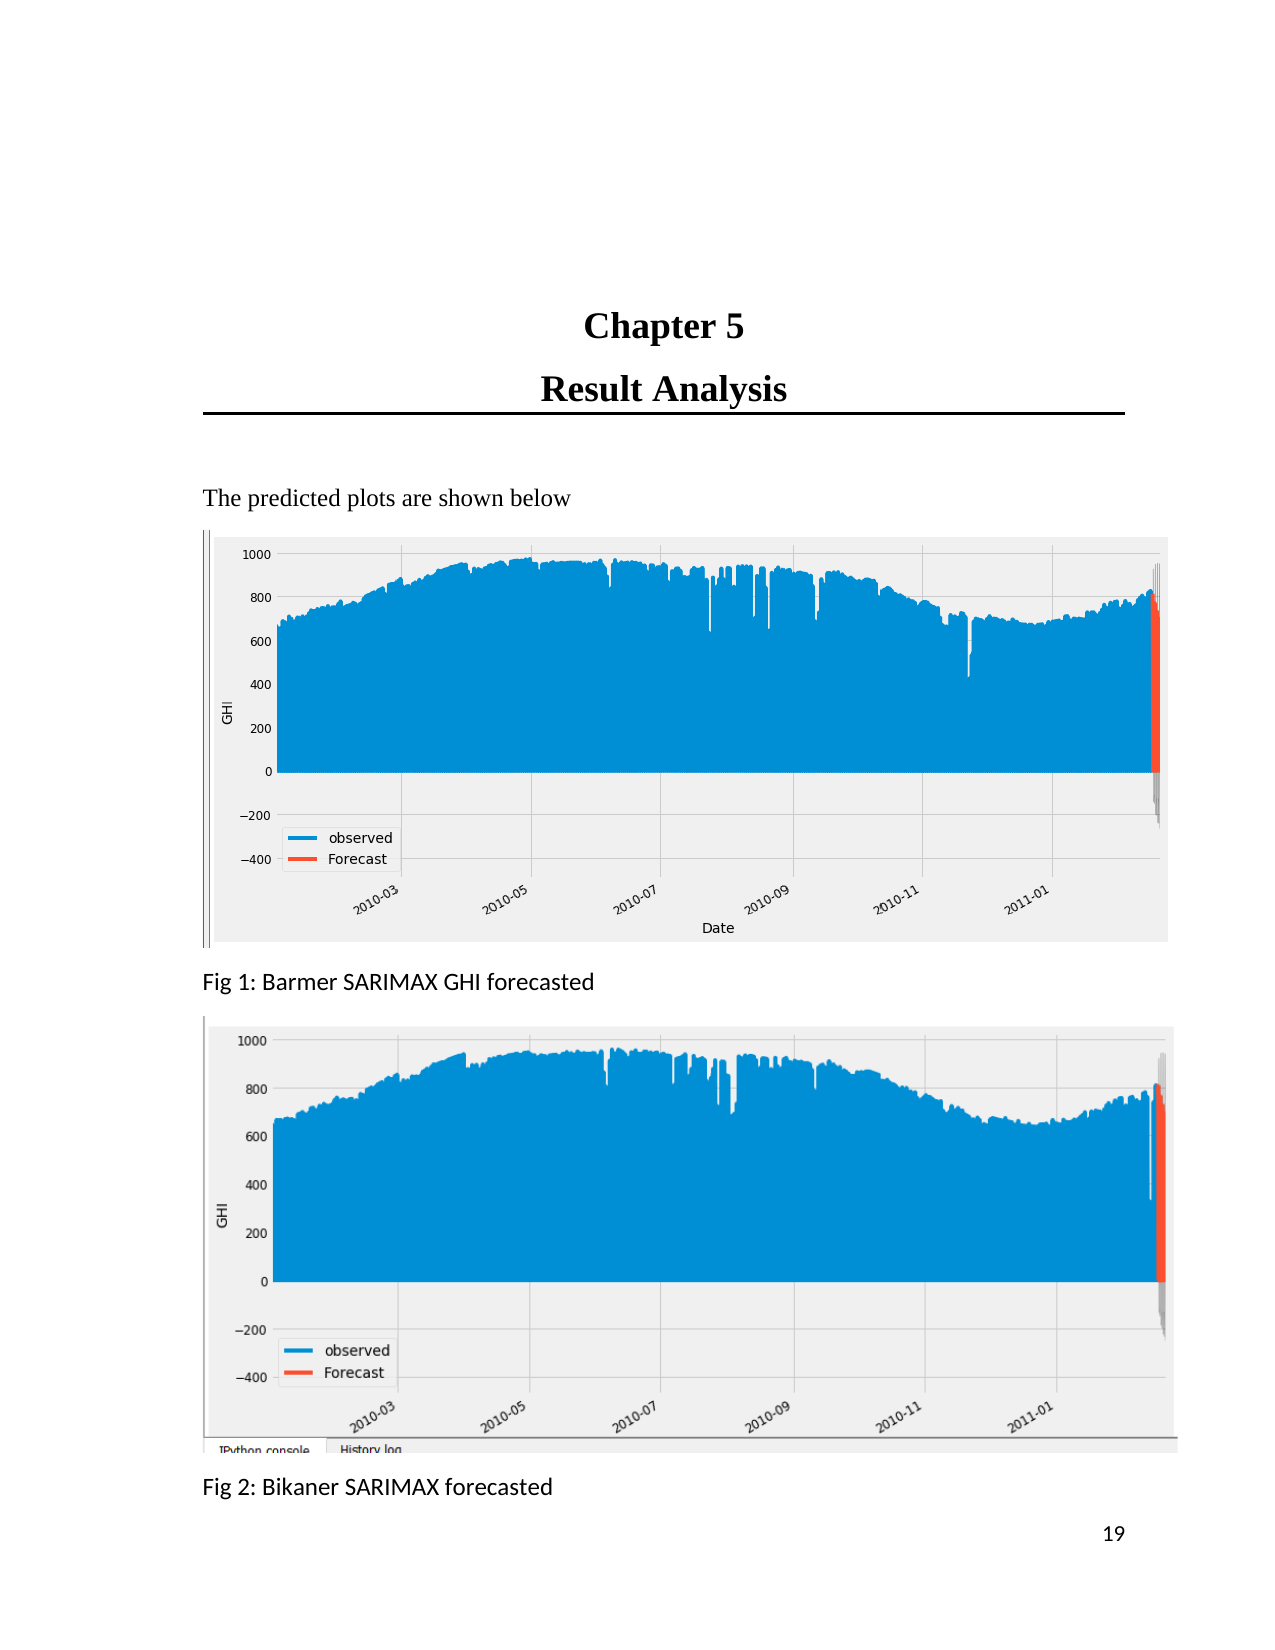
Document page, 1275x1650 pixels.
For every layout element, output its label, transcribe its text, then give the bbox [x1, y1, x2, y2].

text Chapter 5 [202, 303, 1125, 346]
picture [202, 530, 1178, 948]
text Fig 2: Bikaner SARIMAX forecasted [202, 1471, 1125, 1501]
picture [202, 1016, 1178, 1453]
text Fig 1: Barmer SARIMAX GHI forecasted [202, 966, 1125, 997]
text Result Analysis [202, 367, 1125, 415]
text The predicted plots are shown below [202, 483, 1125, 511]
